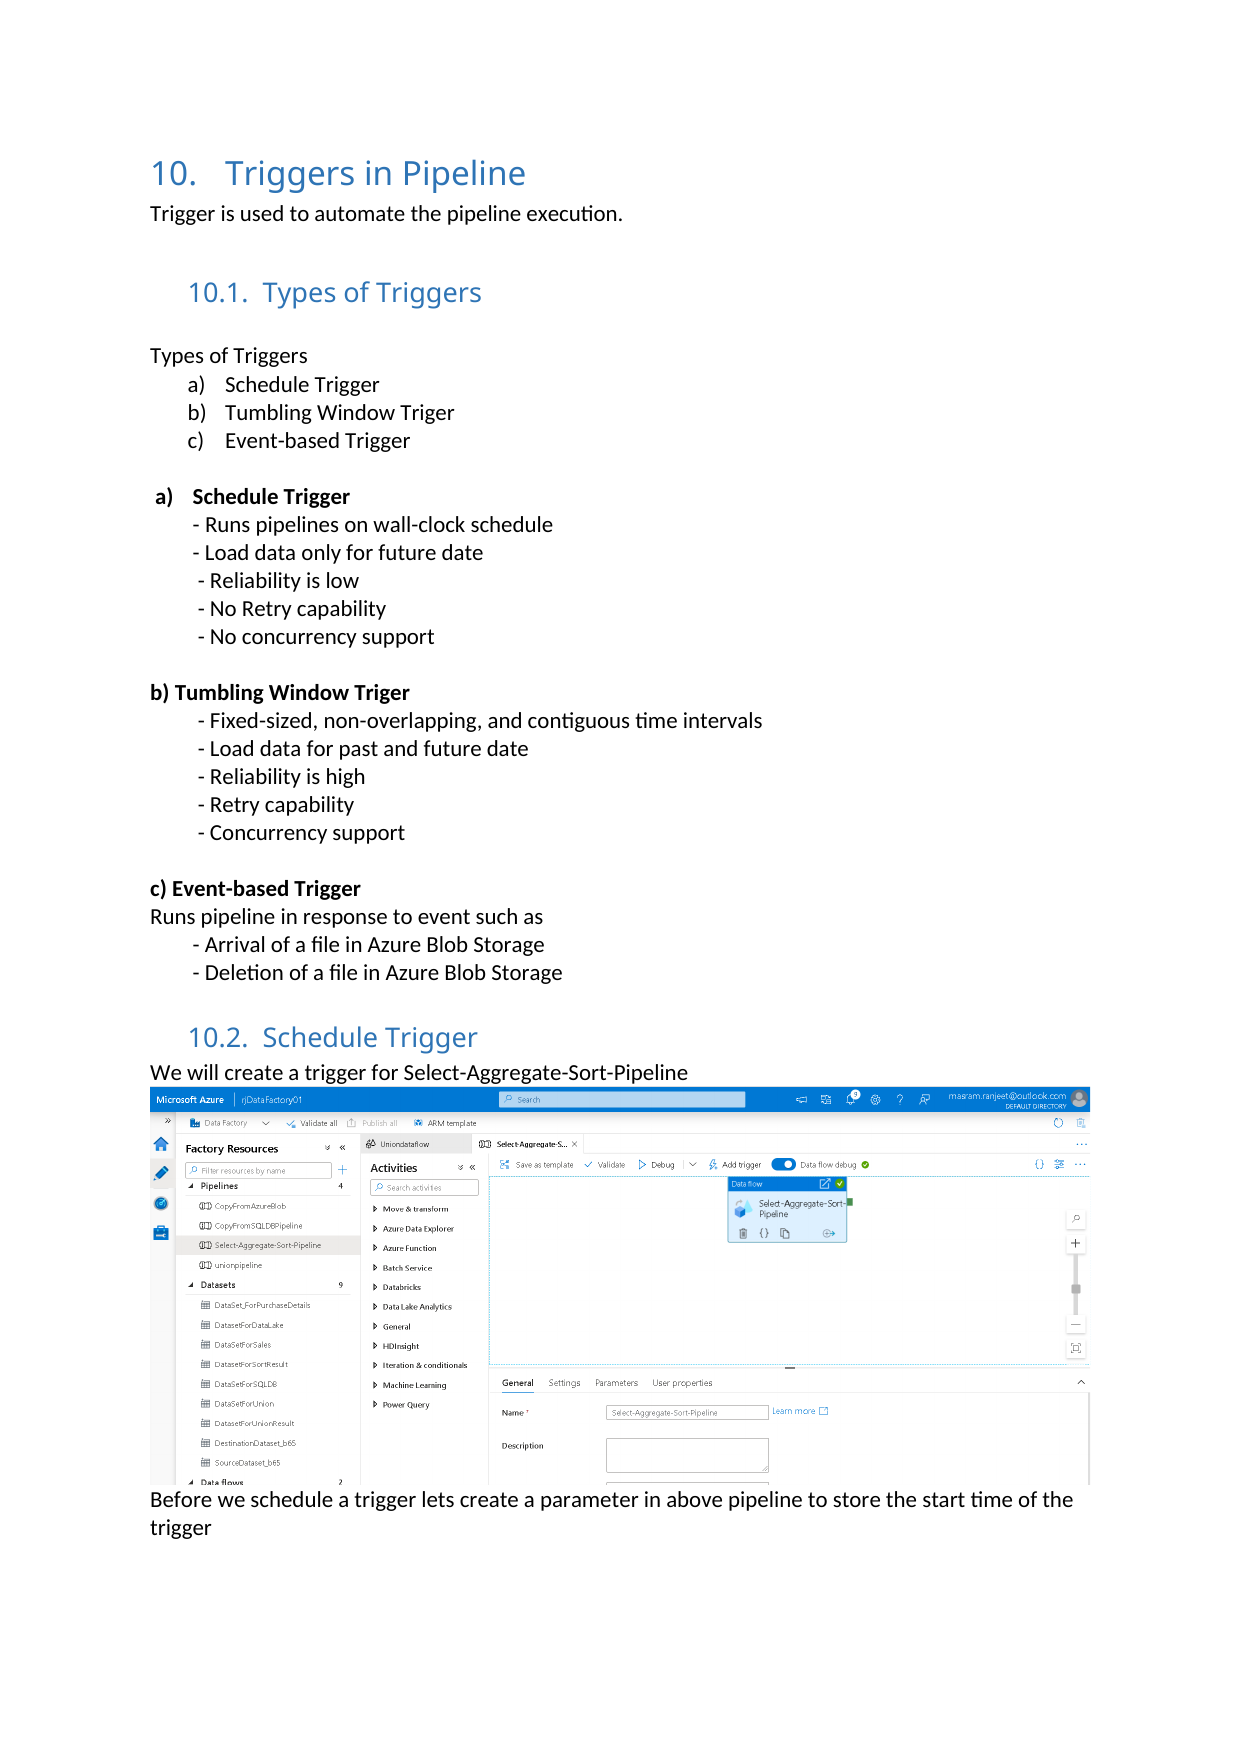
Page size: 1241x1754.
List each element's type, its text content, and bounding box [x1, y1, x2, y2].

text - Concurrency support [192, 818, 1090, 846]
text - Fixed-sized, non-overlapping, and contiguous time intervals [192, 706, 1090, 734]
text Types of Triggers [150, 342, 1090, 370]
text - Retry capability [192, 790, 1090, 818]
text - Reliability is high [192, 762, 1090, 790]
subtitle Types of Triggers [187, 274, 1090, 311]
text Before we schedule a trigger lets create a parameter in above pipeline to store the start time of the trigger [150, 1485, 1090, 1541]
list Schedule Trigger [187, 370, 1090, 398]
list Schedule Trigger [155, 482, 1090, 510]
text - No Retry capability [192, 594, 1090, 622]
text We will create a trigger for Select-Aggregate-Sort-Pipeline [150, 1058, 1090, 1086]
subtitle Schedule Trigger [187, 1018, 1090, 1055]
text c) Event-based Trigger [150, 874, 1090, 902]
text - Runs pipelines on wall-clock schedule [192, 510, 1090, 538]
text - Arrival of a file in Azure Blob Storage [192, 930, 1090, 958]
text - Load data only for future date [192, 538, 1090, 566]
text - No concurrency support [192, 622, 1090, 650]
text - Deletion of a file in Azure Blob Storage [192, 958, 1090, 986]
text Trigger is used to automate the pipeline execution. [150, 199, 1090, 227]
list Tumbling Window Triger [187, 398, 1090, 426]
list Event-based Trigger [187, 426, 1090, 454]
picture [150, 1086, 1091, 1485]
text Runs pipeline in response to event such as [150, 902, 1090, 930]
text b) Tumbling Window Triger [150, 678, 1090, 706]
text - Reliability is low [192, 566, 1090, 594]
text - Load data for past and future date [192, 734, 1090, 762]
subtitle Triggers in Pipeline [150, 150, 1090, 195]
